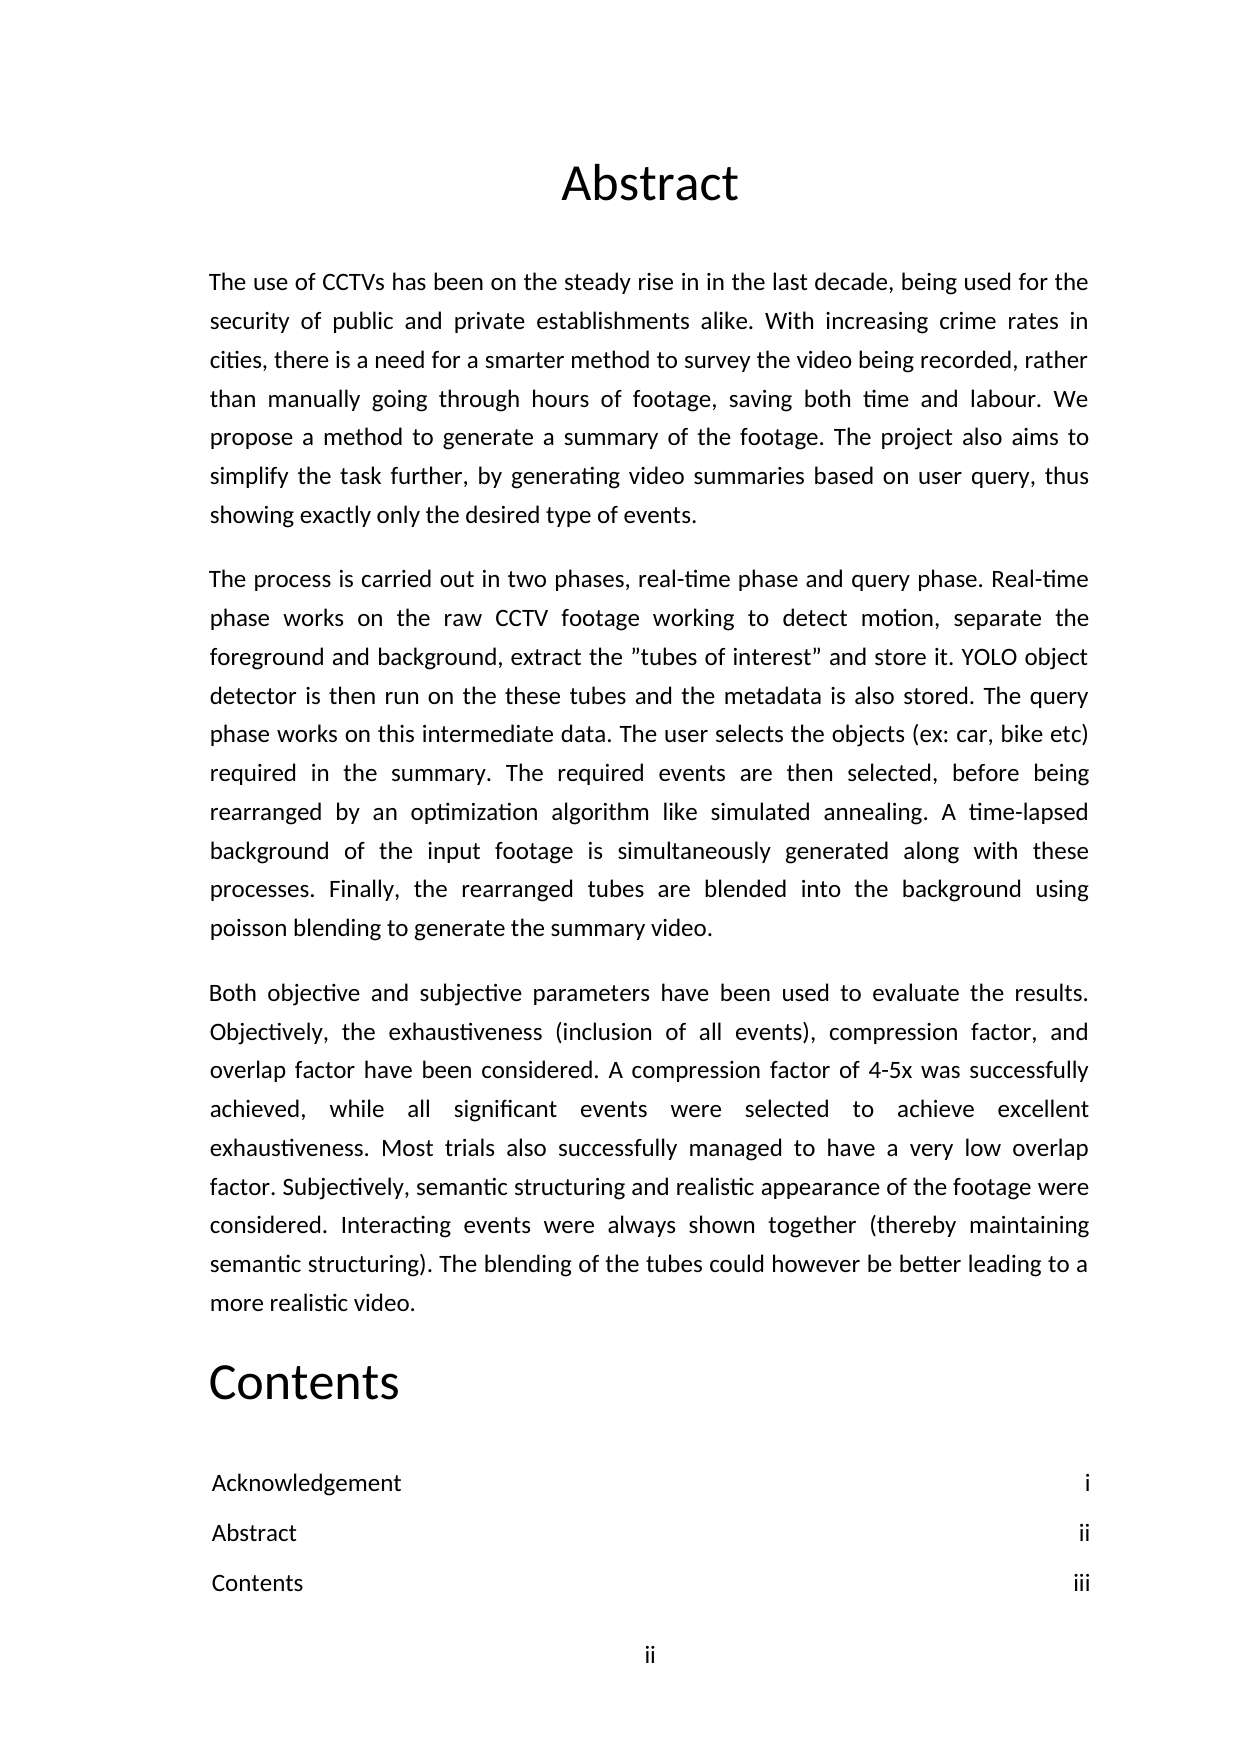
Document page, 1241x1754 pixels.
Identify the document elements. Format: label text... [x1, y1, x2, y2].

text Both objective and subjective parameters have been used to evaluate the results. Objectively, the exhaustiveness (inclusion of all events), compression factor, and overlap factor have been considered. A compression factor of 4-5x was successfully achieved, while all significant events were selected to achieve excellent exhaustiveness. Most trials also successfully managed to have a very low overlap factor. Subjectively, semantic structuring and realistic appearance of the footage were considered. Interacting events were always shown together (thereby maintaining semantic structuring). The blending of the tubes could however be better leading to a more realistic video. [208, 977, 1090, 1317]
subtitle Abstract [210, 150, 1090, 213]
text The use of CCTVs has been on the steady rise in in the last decade, being used for the security of public and private establishments alike. With increasing crime rates in cities, there is a need for a smarter method to survey the video being recorded, rather than manually going through hours of footage, saving both time and labour. We propose a method to generate a summary of the footage. The project also aims to simplify the task further, by generating video summaries based on user query, thus showing exactly only the desired type of events. [208, 267, 1090, 529]
text The process is carried out in two phases, real-time phase and query phase. Real-time phase works on the raw CCTV footage working to detect motion, separate the foreground and background, extract the ”tubes of interest” and store it. YOLO object detector is then run on the these tubes and the metadata is also stored. The query phase works on this intermediate data. The user selects the objects (ex: car, bike etc) required in the summary. The required events are then selected, before being rearranged by an optimization algorithm like simulated annealing. A time-lapsed background of the input footage is simultaneously generated along with these processes. Finally, the rearranged tubes are blended into the background using poisson blending to generate the summary video. [208, 564, 1090, 943]
